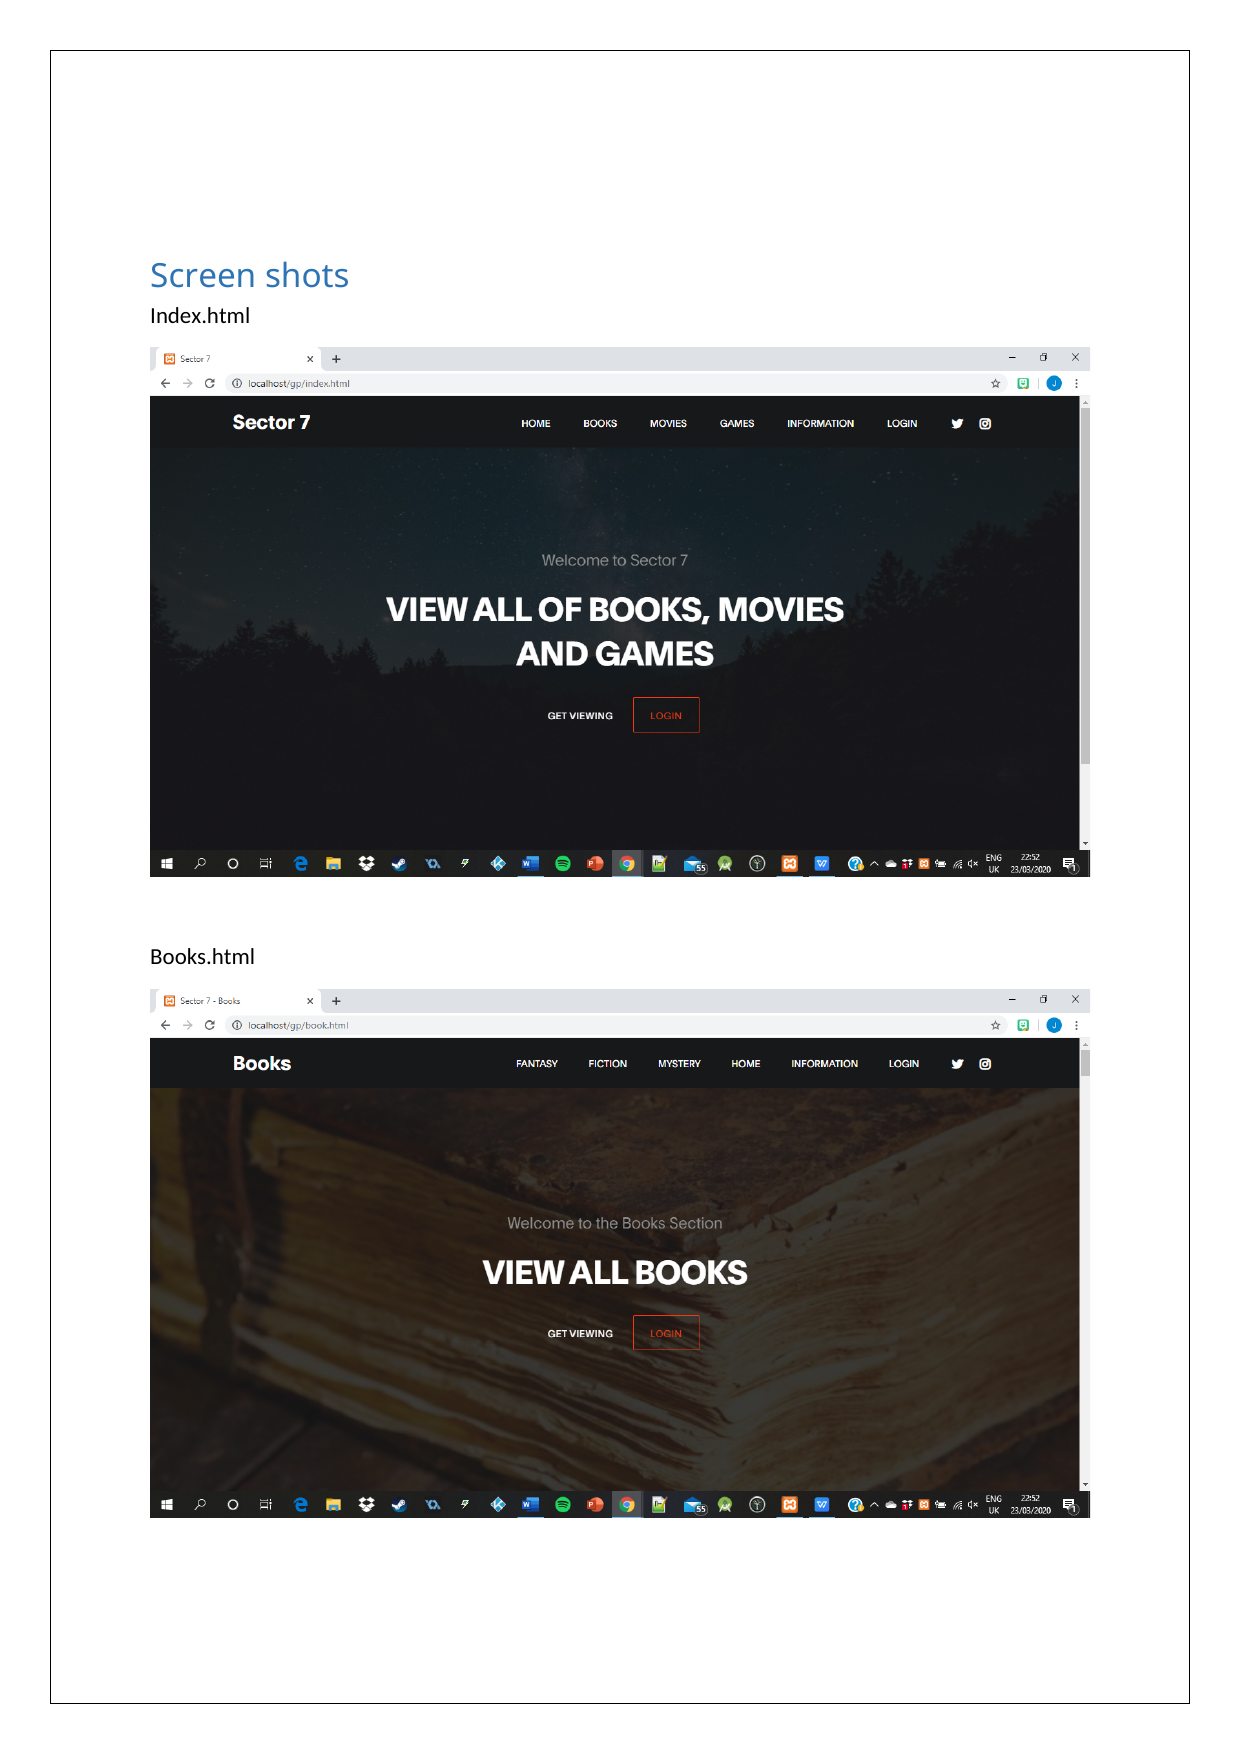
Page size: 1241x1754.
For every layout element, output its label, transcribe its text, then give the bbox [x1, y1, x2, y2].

picture [150, 347, 1091, 877]
text Books.html [150, 942, 1090, 970]
picture [150, 989, 1091, 1518]
text Index.html [150, 301, 1090, 329]
subtitle Screen shots [150, 252, 1090, 297]
